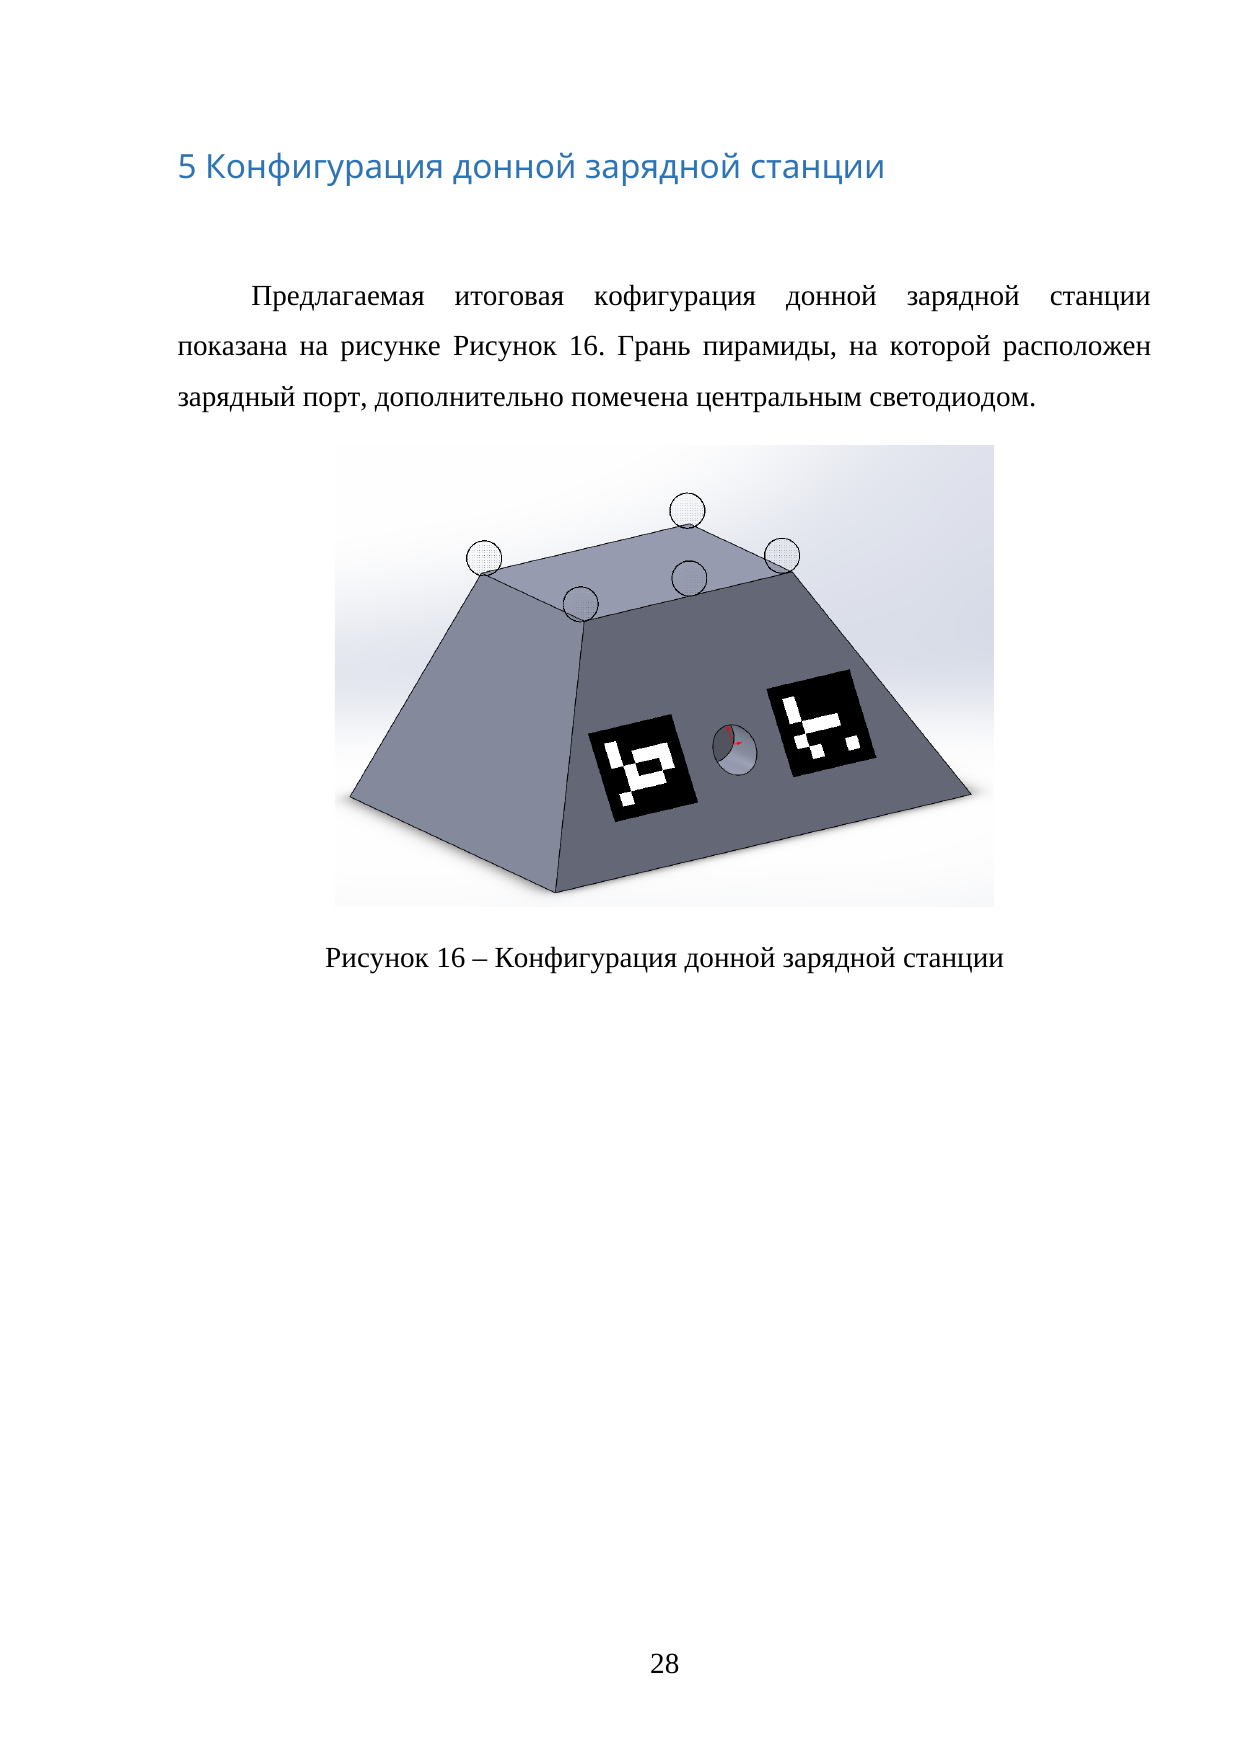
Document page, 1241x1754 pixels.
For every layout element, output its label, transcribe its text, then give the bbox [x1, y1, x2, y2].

text Предлагаемая итоговая кофигурация донной зарядной станции показана на рисунке Рисунок 13. Грань пирамиды, на которой расположен зарядный порт, дополнительно помечена центральным светодиодом. [177, 278, 1152, 412]
picture [334, 445, 994, 907]
subtitle 5 Конфигурация донной зарядной станции [177, 143, 1152, 188]
